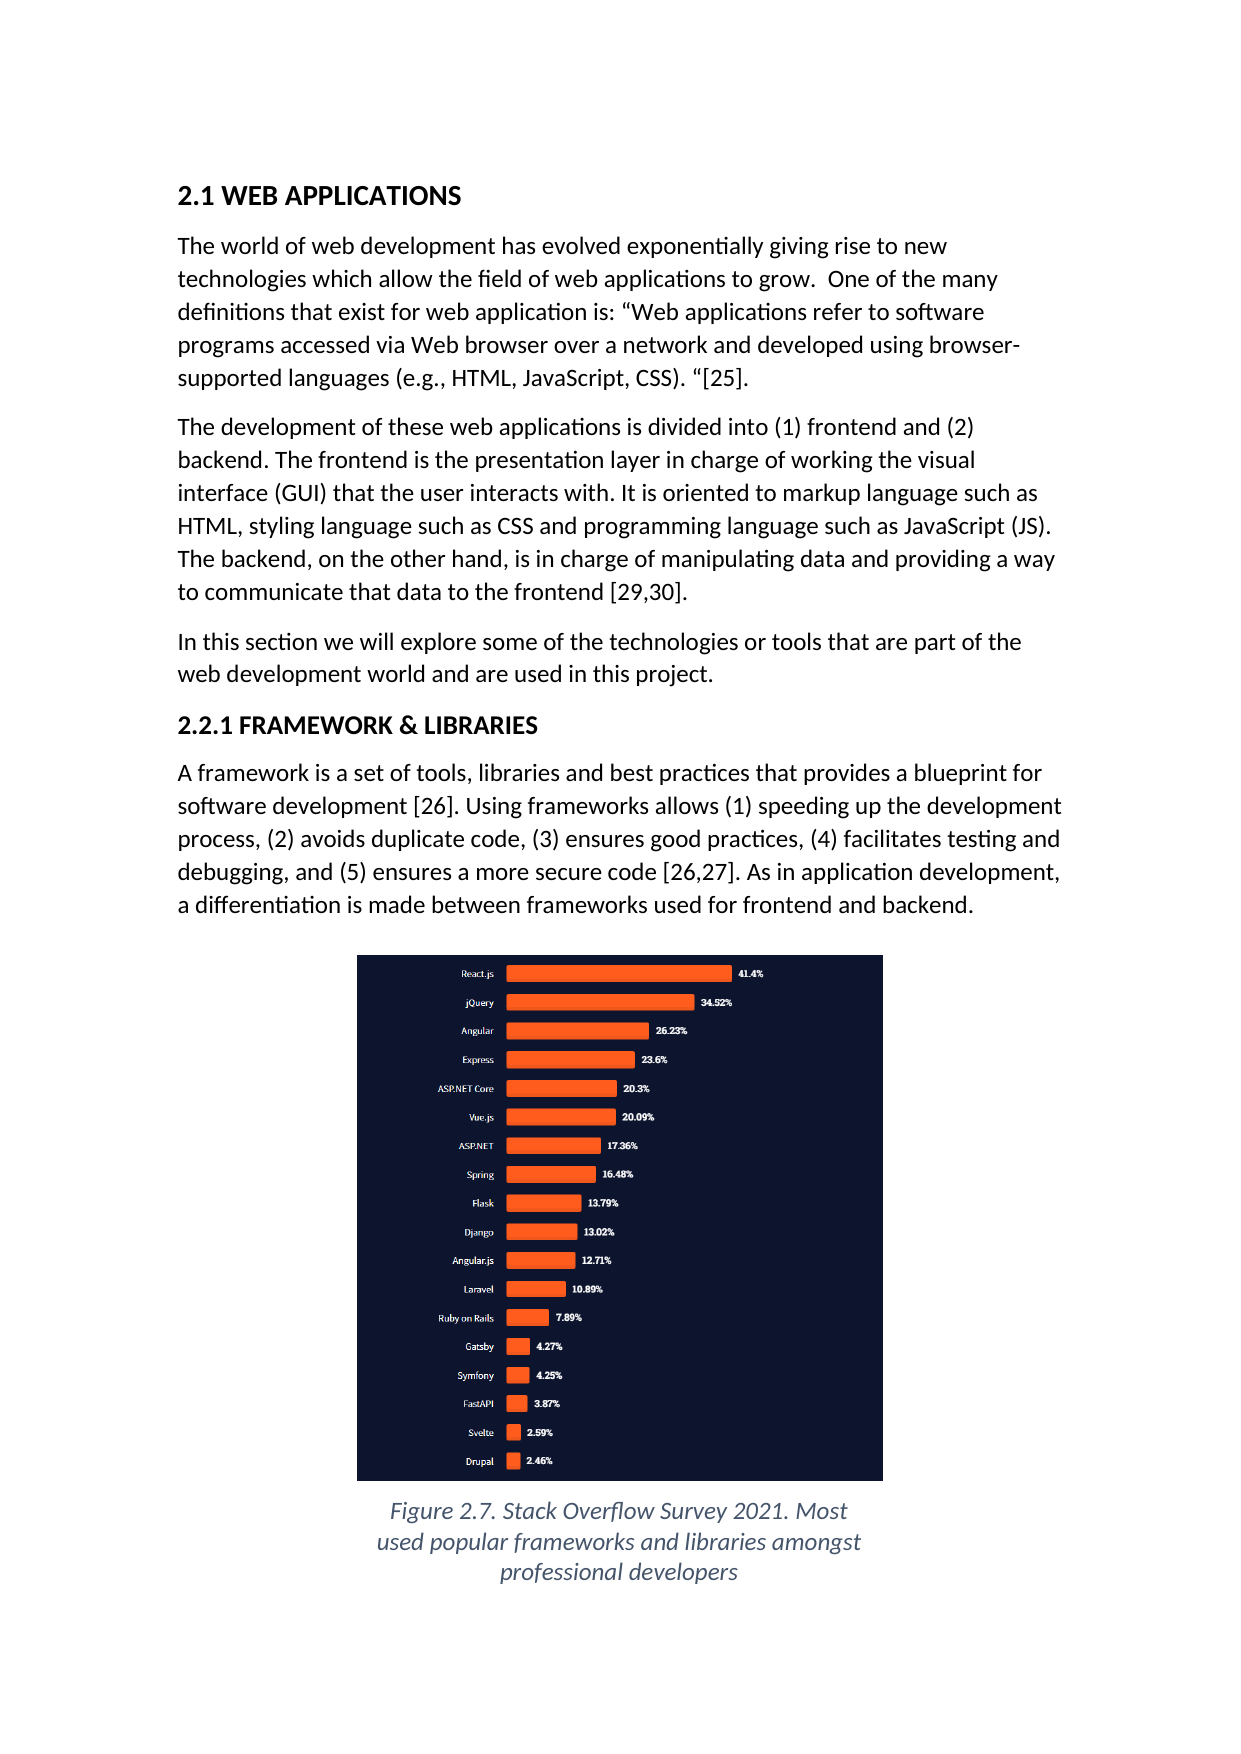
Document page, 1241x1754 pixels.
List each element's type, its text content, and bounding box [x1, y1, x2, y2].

subtitle 2.1 WEB APPLICATIONS [177, 177, 1063, 212]
text In this section we will explore some of the technologies or tools that are part of the web development world and are used in this project. [177, 626, 1063, 689]
text A framework is a set of tools, libraries and best practices that provides a blueprint for software development [26]. Using frameworks allows (1) speeding up the development process, (2) avoids duplicate code, (3) ensures good practices, (4) facilitates testing and debugging, and (5) ensures a more secure code [26,27]. As in application development, a differentiation is made between frameworks used for frontend and backend. [177, 758, 1063, 920]
picture [357, 955, 883, 1481]
subtitle 2.2.1 FRAMEWORK & LIBRARIES [177, 708, 1063, 741]
text The development of these web applications is divided into (1) frontend and (2) backend. The frontend is the presentation layer in charge of working the visual interface (GUI) that the user interacts with. It is oriented to markup language such as HTML, styling language such as CSS and programming language such as JavaScript (JS). The backend, on the other hand, is in charge of manipulating data and providing a way to communicate that data to the frontend [29,30]. [177, 411, 1063, 607]
text The world of web development has evolved exponentially giving rise to new technologies which allow the field of web applications to grow. One of the many definitions that exist for web application is: “Web applications refer to software programs accessed via Web browser over a network and developed using browser-supported languages (e.g., HTML, JavaScript, CSS). “[25]. [177, 230, 1063, 392]
